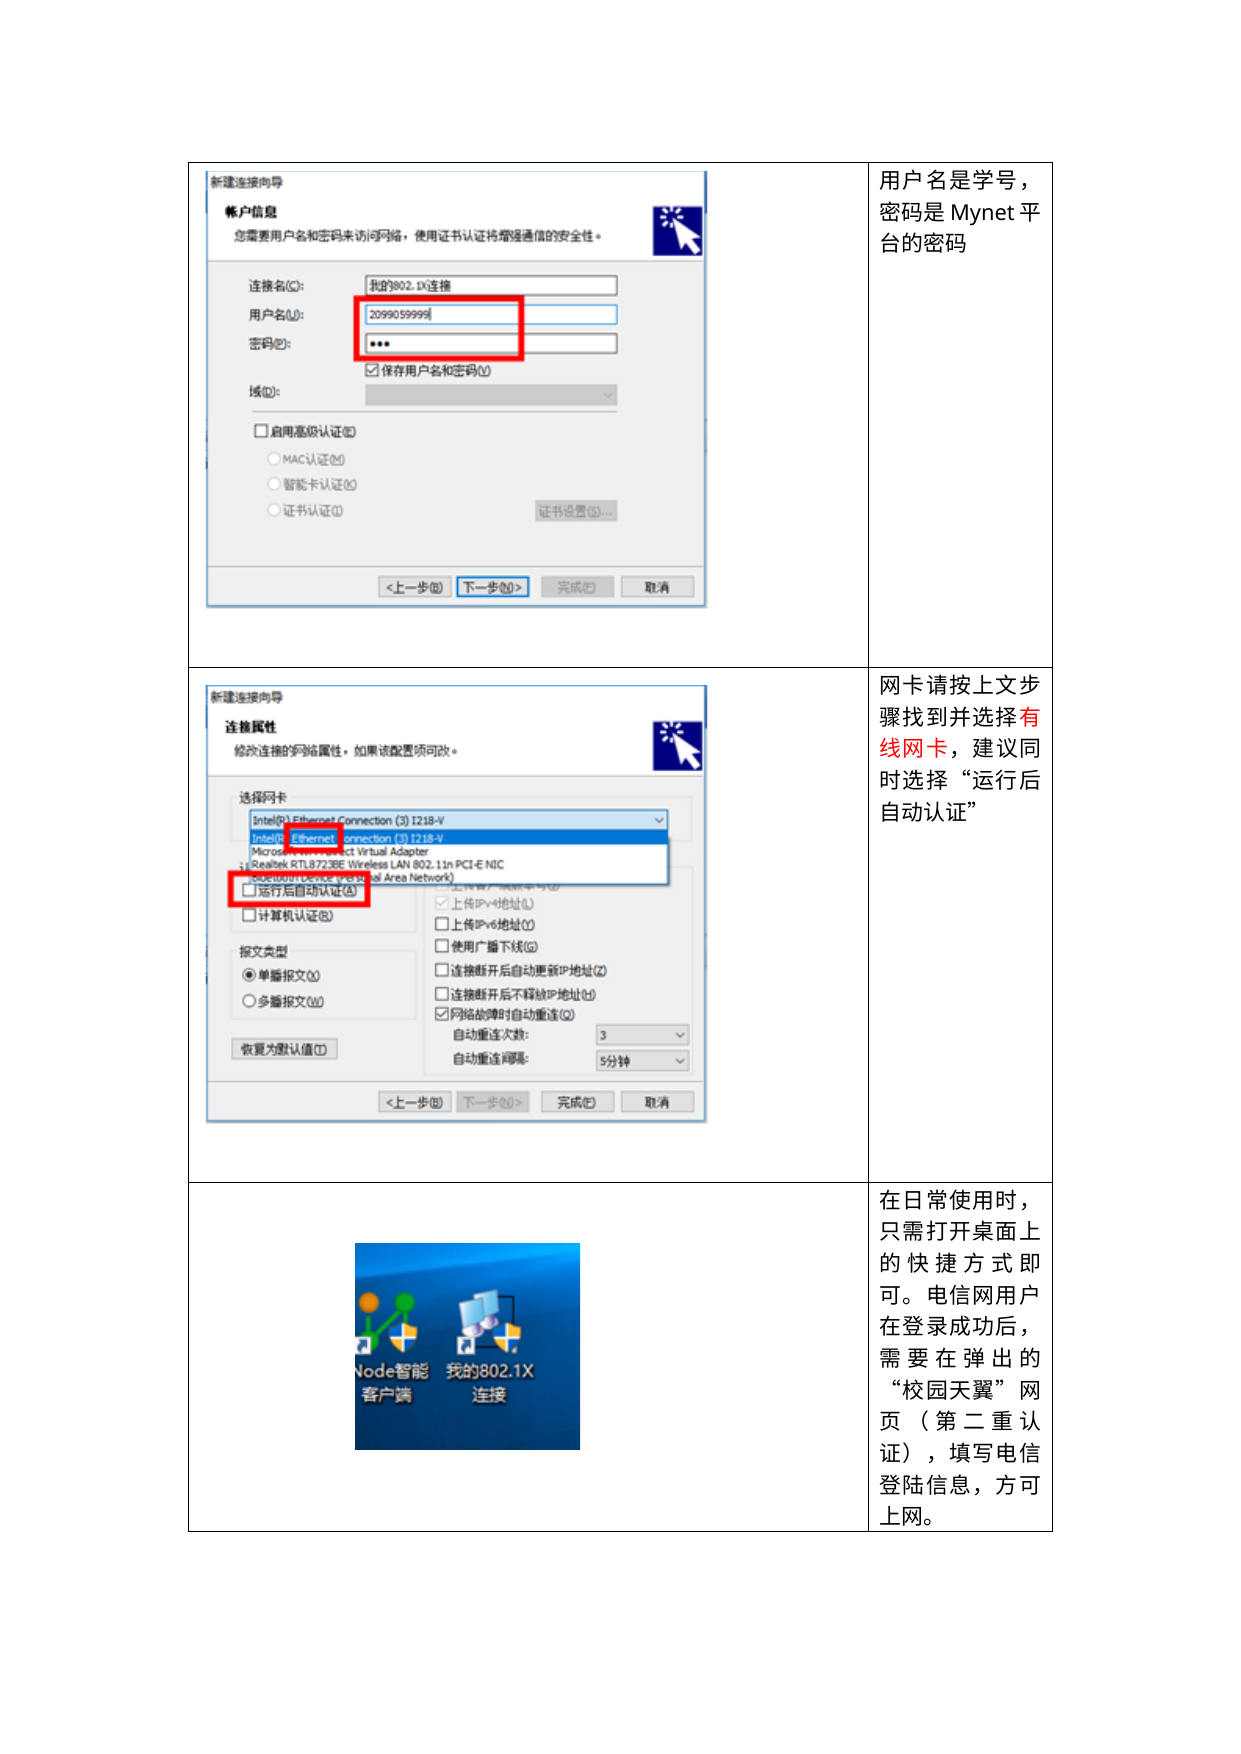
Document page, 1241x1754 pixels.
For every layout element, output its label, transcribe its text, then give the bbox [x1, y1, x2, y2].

picture [355, 1243, 581, 1450]
table_cell 用户名是学号，密码是Mynet平台的密码 [869, 163, 1052, 667]
table_cell [189, 1183, 868, 1531]
picture [205, 171, 709, 610]
table_cell 在日常使用时，只需打开桌面上的快捷方式即可。电信网用户在登录成功后，需要在弹出的“校园天翼”网页（第二重认证），填写电信登陆信息，方可上网。 [869, 1183, 1052, 1531]
picture [205, 685, 709, 1125]
table_cell [189, 163, 868, 667]
table_cell [189, 668, 868, 1182]
table_cell 网卡请按上文步骤找到并选择有线网卡，建议同时选择“运行后自动认证” [869, 668, 1052, 1182]
